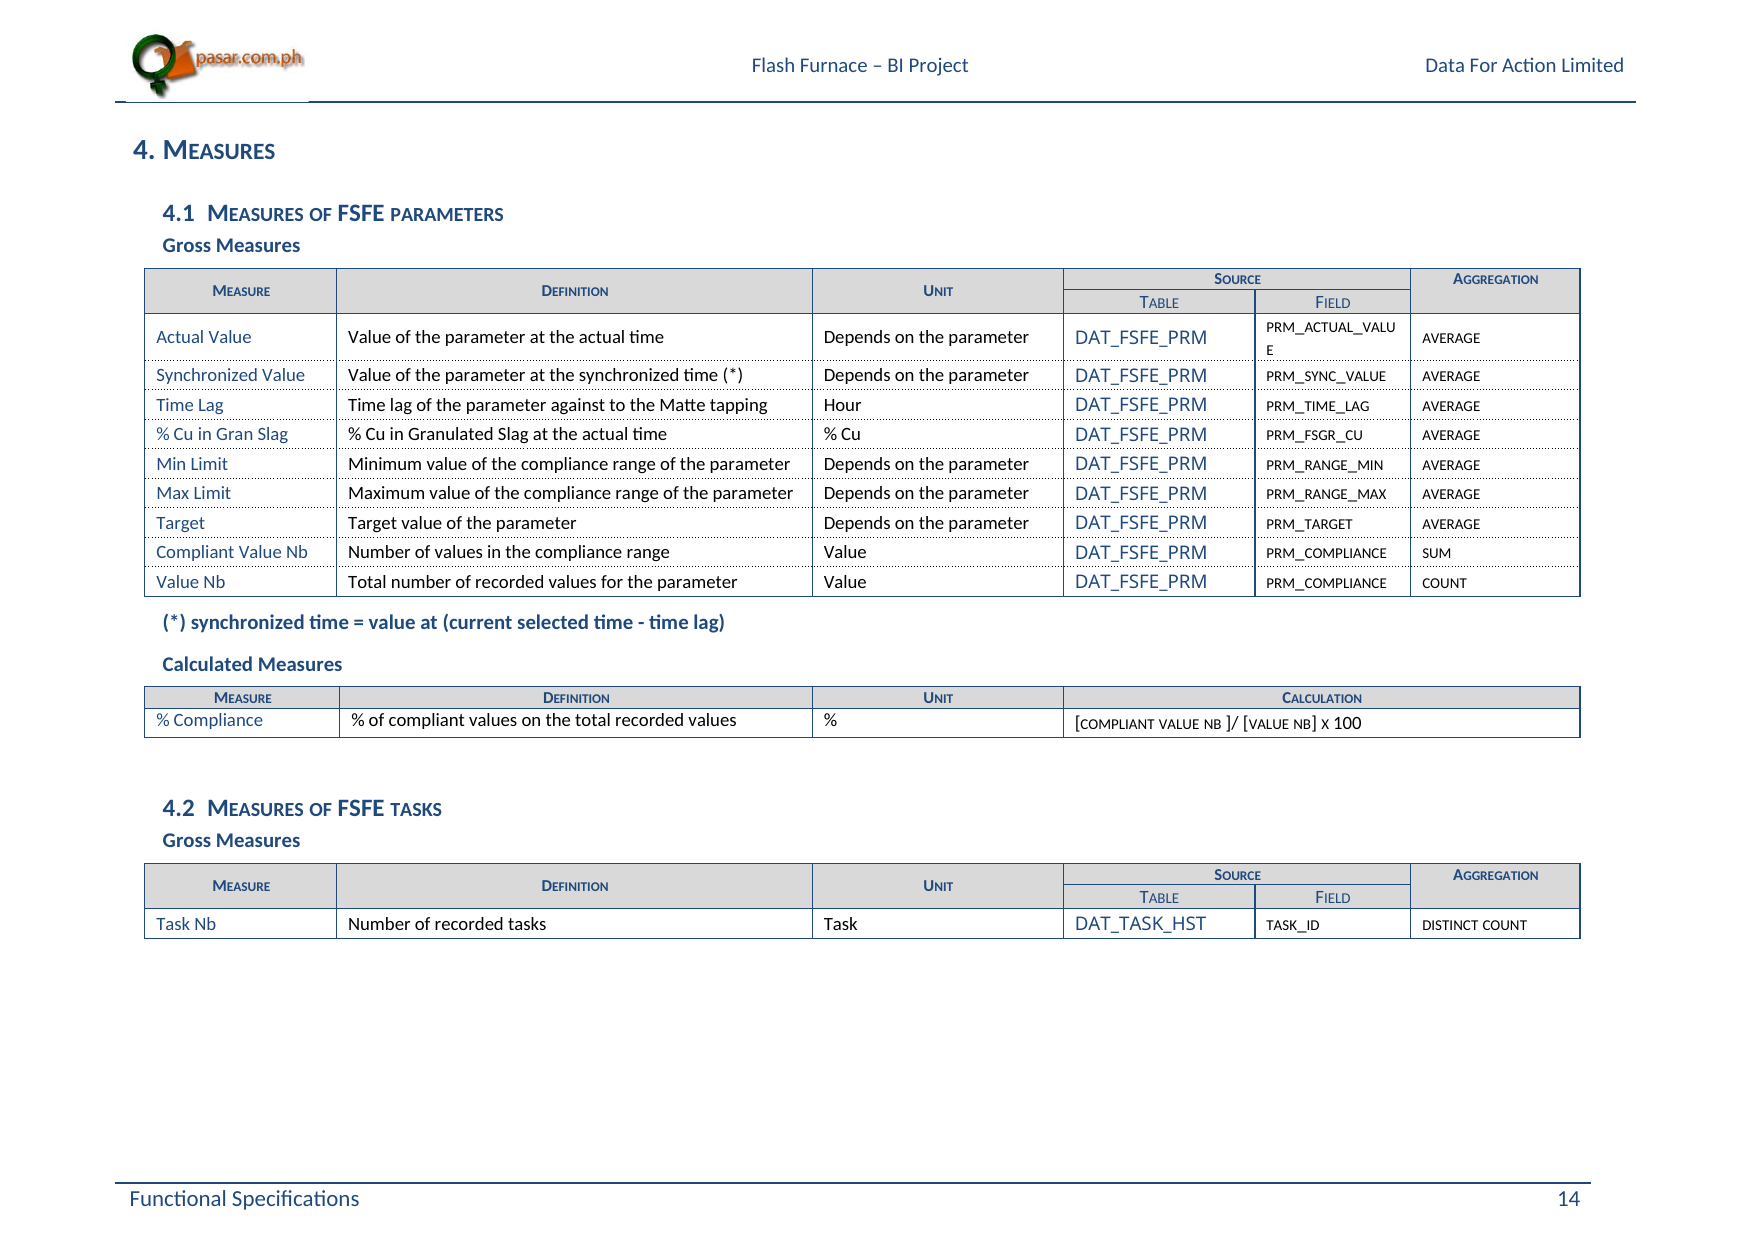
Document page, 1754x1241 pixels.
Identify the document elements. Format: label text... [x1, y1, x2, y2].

table_cell Value Nb [145, 566, 336, 596]
table_cell Task Nb [145, 909, 336, 937]
table_cell Value [813, 537, 1063, 566]
table_header Definition [340, 687, 812, 708]
subtitle Measures of FSFE tasks [162, 792, 1639, 823]
table_cell Actual Value [145, 314, 336, 360]
table_cell % [813, 709, 1063, 737]
table_header Measure [145, 687, 339, 708]
table_cell Depends on the parameter [813, 360, 1063, 389]
table_cell distinct count [1411, 909, 1579, 937]
table_cell DAT_FSFE_PRM [1064, 448, 1254, 478]
table_cell Hour [813, 389, 1063, 419]
table_cell average [1411, 507, 1579, 537]
table_cell DAT_FSFE_PRM [1064, 314, 1254, 360]
table_cell Minimum value of the compliance range of the parameter [337, 448, 812, 478]
text Calculated Measures [162, 651, 1639, 676]
table_header Unit [813, 687, 1063, 708]
table_cell % of compliant values on the total recorded values [340, 709, 812, 737]
table_cell Time lag of the parameter against to the Matte tapping [337, 389, 812, 419]
table_header Calculation [1064, 687, 1579, 708]
table_cell Number of recorded tasks [337, 909, 812, 937]
table_cell Time Lag [145, 389, 336, 419]
table_cell Target value of the parameter [337, 507, 812, 537]
table_cell prm_range_max [1256, 478, 1410, 507]
table_cell average [1411, 360, 1579, 389]
table_cell prm_sync_value [1256, 360, 1410, 389]
table_cell Total number of recorded values for the parameter [337, 566, 812, 596]
table_cell Value [813, 566, 1063, 596]
table_cell average [1411, 448, 1579, 478]
table_cell DAT_FSFE_PRM [1064, 419, 1254, 448]
subtitle Measures [133, 131, 1639, 167]
table_cell prm_compliance [1256, 566, 1410, 596]
table_cell prm_compliance [1256, 537, 1410, 566]
table_cell DAT_FSFE_PRM [1064, 537, 1254, 566]
table_cell DAT_FSFE_PRM [1064, 360, 1254, 389]
table_cell DAT_TASK_HST [1064, 909, 1254, 937]
table_cell DAT_FSFE_PRM [1064, 566, 1254, 596]
table_cell % Cu in Granulated Slag at the actual time [337, 419, 812, 448]
table_cell Depends on the parameter [813, 507, 1063, 537]
table_cell Compliant Value Nb [145, 537, 336, 566]
table_cell sum [1411, 537, 1579, 566]
table_cell prm_range_min [1256, 448, 1410, 478]
table_header Source [1064, 864, 1410, 884]
table_cell Synchronized Value [145, 360, 336, 389]
table_cell % Cu in Gran Slag [145, 419, 336, 448]
table_cell Value of the parameter at the synchronized time (*) [337, 360, 812, 389]
table_header Aggregation [1411, 864, 1579, 908]
table_cell prm_time_lag [1256, 389, 1410, 419]
table_cell Max Limit [145, 478, 336, 507]
table_cell Depends on the parameter [813, 448, 1063, 478]
table_cell prm_fsgr_cu [1256, 419, 1410, 448]
table_cell % Compliance [145, 709, 339, 737]
subtitle Measures of FSFE parameters [162, 197, 1639, 228]
table_header Definition [337, 864, 812, 908]
table_cell Maximum value of the compliance range of the parameter [337, 478, 812, 507]
table_cell average [1411, 314, 1579, 360]
table_cell DAT_FSFE_PRM [1064, 507, 1254, 537]
table_cell Table [1064, 885, 1254, 908]
table_cell average [1411, 419, 1579, 448]
table_cell Depends on the parameter [813, 478, 1063, 507]
table_header Measure [145, 269, 336, 313]
text (*) synchronized time = value at (current selected time - time lag) [162, 609, 1639, 634]
table_header Source [1064, 269, 1410, 289]
text Gross Measures [162, 827, 1639, 853]
table_header Unit [813, 864, 1063, 908]
text Gross Measures [162, 232, 1639, 258]
table_cell prm_actual_value [1256, 314, 1410, 360]
table_header Measure [145, 864, 336, 908]
table_cell Task [813, 909, 1063, 937]
table_cell Field [1256, 290, 1410, 313]
table_header Unit [813, 269, 1063, 313]
table_cell average [1411, 478, 1579, 507]
table_cell average [1411, 389, 1579, 419]
table_cell prm_target [1256, 507, 1410, 537]
table_cell Number of values in the compliance range [337, 537, 812, 566]
table_cell task_id [1256, 909, 1410, 937]
table_cell [compliant value nb ]/ [value nb] x 100 [1064, 709, 1579, 737]
picture [125, 29, 309, 102]
table_cell Value of the parameter at the actual time [337, 314, 812, 360]
table_cell count [1411, 566, 1579, 596]
table_cell % Cu [813, 419, 1063, 448]
table_cell Field [1256, 885, 1410, 908]
table_header Aggregation [1411, 269, 1579, 313]
table_header Definition [337, 269, 812, 313]
table_cell Min Limit [145, 448, 336, 478]
table_cell Depends on the parameter [813, 314, 1063, 360]
table_cell Target [145, 507, 336, 537]
table_cell DAT_FSFE_PRM [1064, 478, 1254, 507]
table_cell Table [1064, 290, 1254, 313]
table_cell DAT_FSFE_PRM [1064, 389, 1254, 419]
